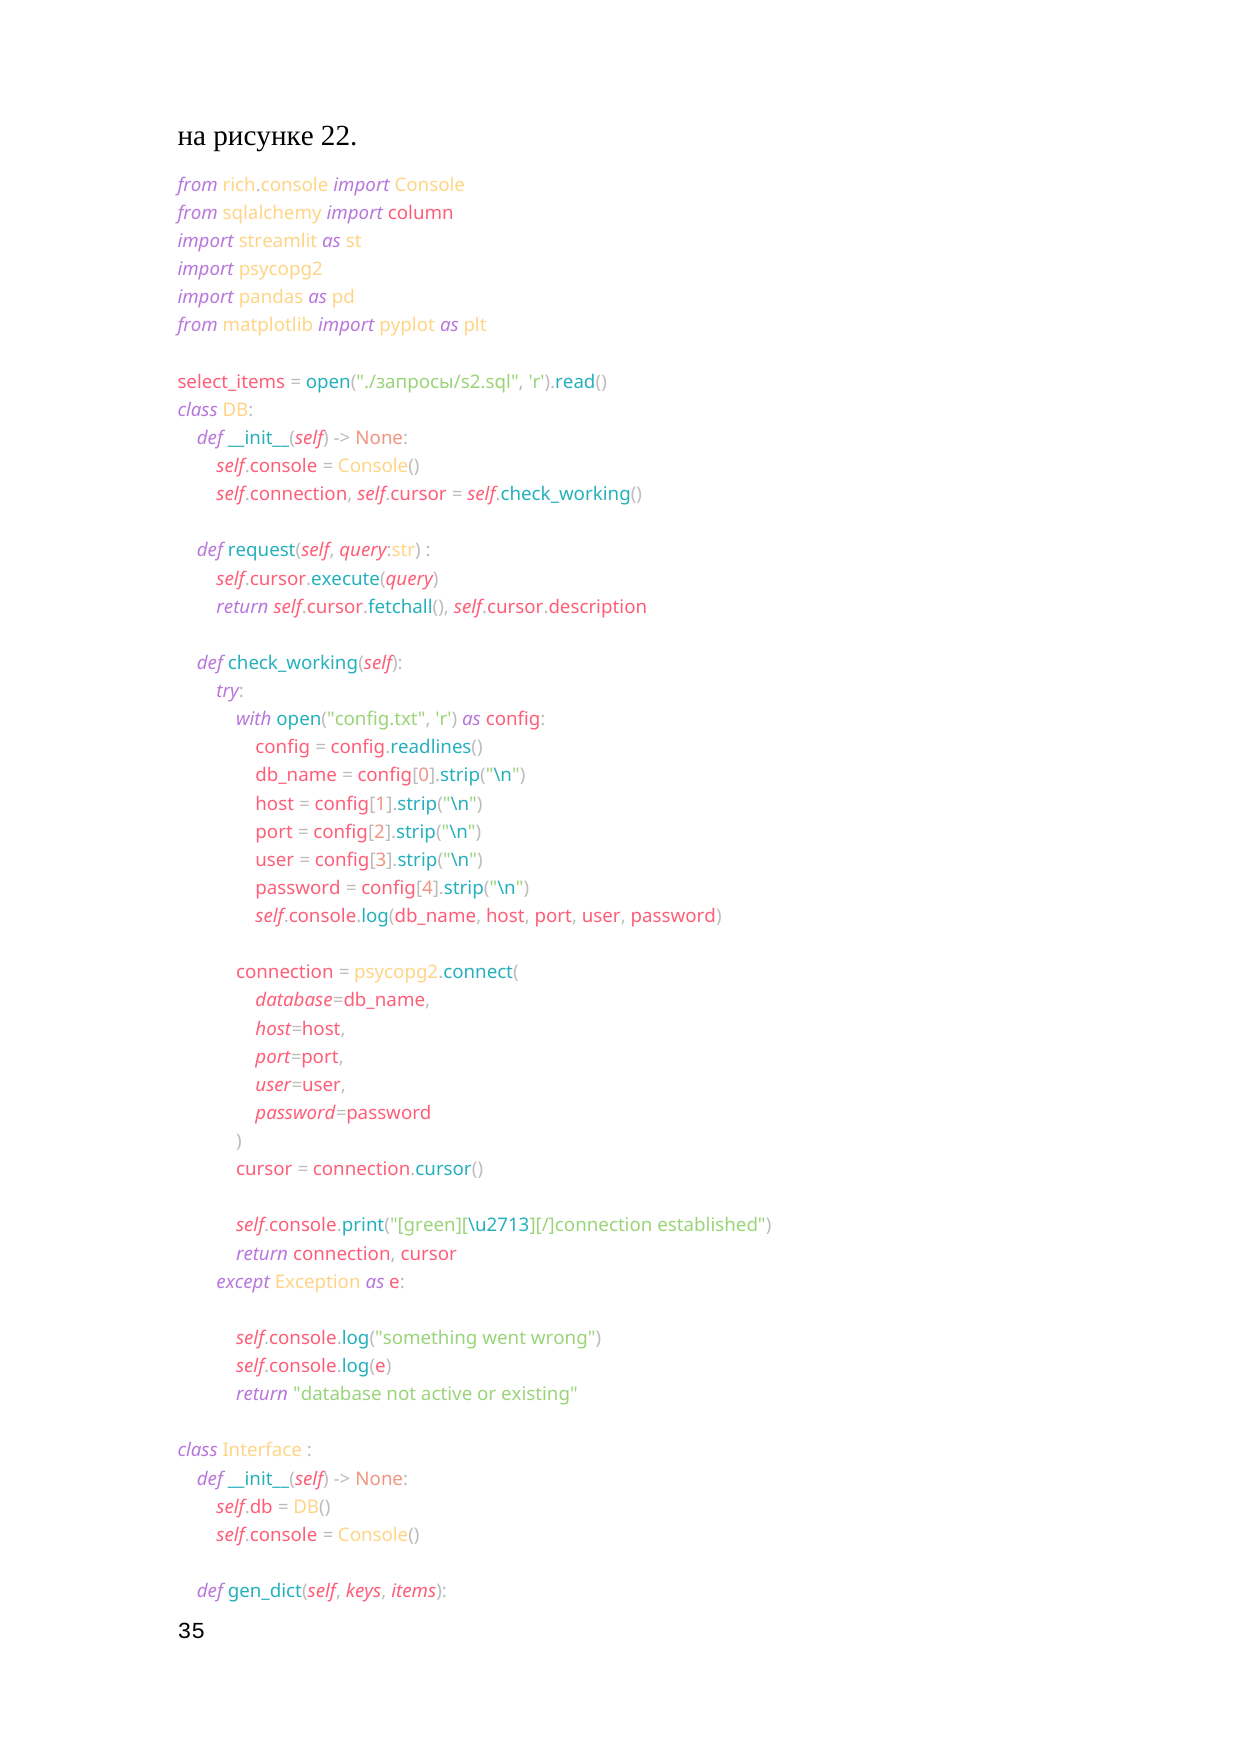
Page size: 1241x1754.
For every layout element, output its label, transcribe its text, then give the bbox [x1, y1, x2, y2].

text database=db_name, [177, 984, 1152, 1012]
text db_name = config[0].strip("\n") [177, 759, 1152, 787]
text return connection, cursor [177, 1237, 1152, 1265]
text self.connection, self.cursor = self.check_working() [177, 478, 1152, 506]
text try: [177, 675, 1152, 703]
text config = config.readlines() [177, 731, 1152, 759]
text from sqlalchemy import column [177, 197, 1152, 225]
text class Interface : [177, 1434, 1152, 1462]
text host = config[1].strip("\n") [177, 787, 1152, 815]
text from matplotlib import pyplot as plt [177, 309, 1152, 337]
text cursor = connection.cursor() [177, 1153, 1152, 1181]
text select_items = open("./запросы/s2.sql", 'r').read() [177, 365, 1152, 393]
text def gen_dict(self, keys, items): [177, 1575, 1152, 1603]
text port=port, [177, 1040, 1152, 1068]
text self.console = Console() [177, 1518, 1152, 1547]
text self.cursor.execute(query) [177, 562, 1152, 590]
text class DB: [177, 393, 1152, 422]
text import streamlit as st [177, 225, 1152, 253]
text port = config[2].strip("\n") [177, 815, 1152, 843]
text self.console = Console() [177, 450, 1152, 478]
text self.console.log("something went wrong") [177, 1322, 1152, 1350]
text def check_working(self): [177, 647, 1152, 675]
text self.console.log(e) [177, 1350, 1152, 1378]
text import psycopg2 [177, 253, 1152, 281]
text except Exception as e: [177, 1265, 1152, 1293]
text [177, 118, 1152, 152]
text from rich.console import Console [177, 168, 1152, 197]
text import pandas as pd [177, 281, 1152, 309]
text ) [177, 1125, 1152, 1153]
text password=password [177, 1097, 1152, 1125]
text return "database not active or existing" [177, 1378, 1152, 1406]
text self.db = DB() [177, 1490, 1152, 1518]
text user = config[3].strip("\n") [177, 843, 1152, 872]
text return self.cursor.fetchall(), self.cursor.description [177, 590, 1152, 618]
text user=user, [177, 1068, 1152, 1097]
text with open("config.txt", 'r') as config: [177, 703, 1152, 731]
text def request(self, query:str) : [177, 534, 1152, 562]
text host=host, [177, 1012, 1152, 1040]
text self.console.print("[green][\u2713][/]connection established") [177, 1209, 1152, 1237]
text def __init__(self) -> None: [177, 1462, 1152, 1490]
text password = config[4].strip("\n") [177, 872, 1152, 900]
text self.console.log(db_name, host, port, user, password) [177, 900, 1152, 928]
text connection = psycopg2.connect( [177, 956, 1152, 984]
text def __init__(self) -> None: [177, 422, 1152, 450]
